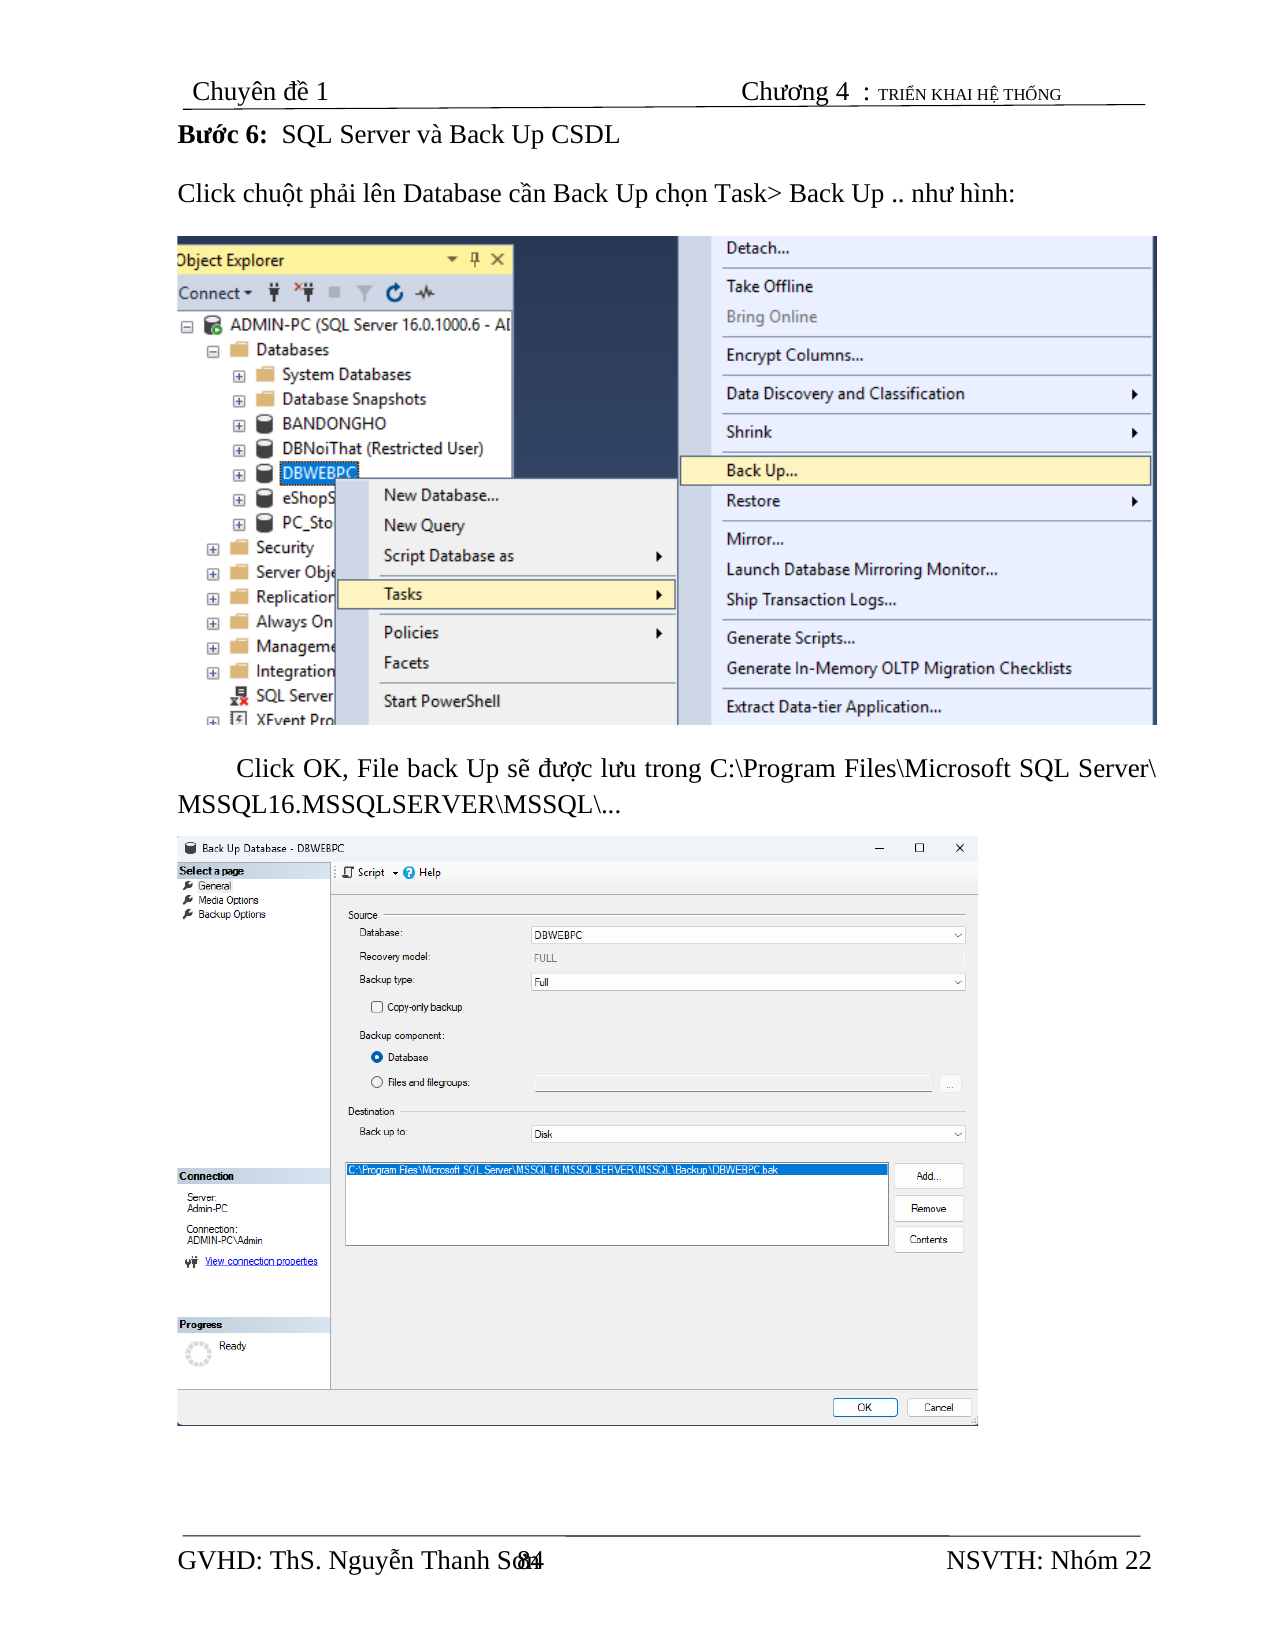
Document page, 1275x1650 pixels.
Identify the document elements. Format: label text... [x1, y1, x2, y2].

text Click OK, File back Up sẽ được lưu trong C:\Program Files\Microsoft SQL Server\MSSQL16.MSSQLSERVER\MSSQL\... [177, 752, 1157, 819]
text Click chuột phải lên Database cần Back Up chọn Task> Back Up .. như hình: [177, 177, 1157, 208]
text Bước 6: SQL Server và Back Up CSDL [177, 118, 1157, 149]
picture [177, 236, 1157, 725]
picture [177, 836, 979, 1426]
